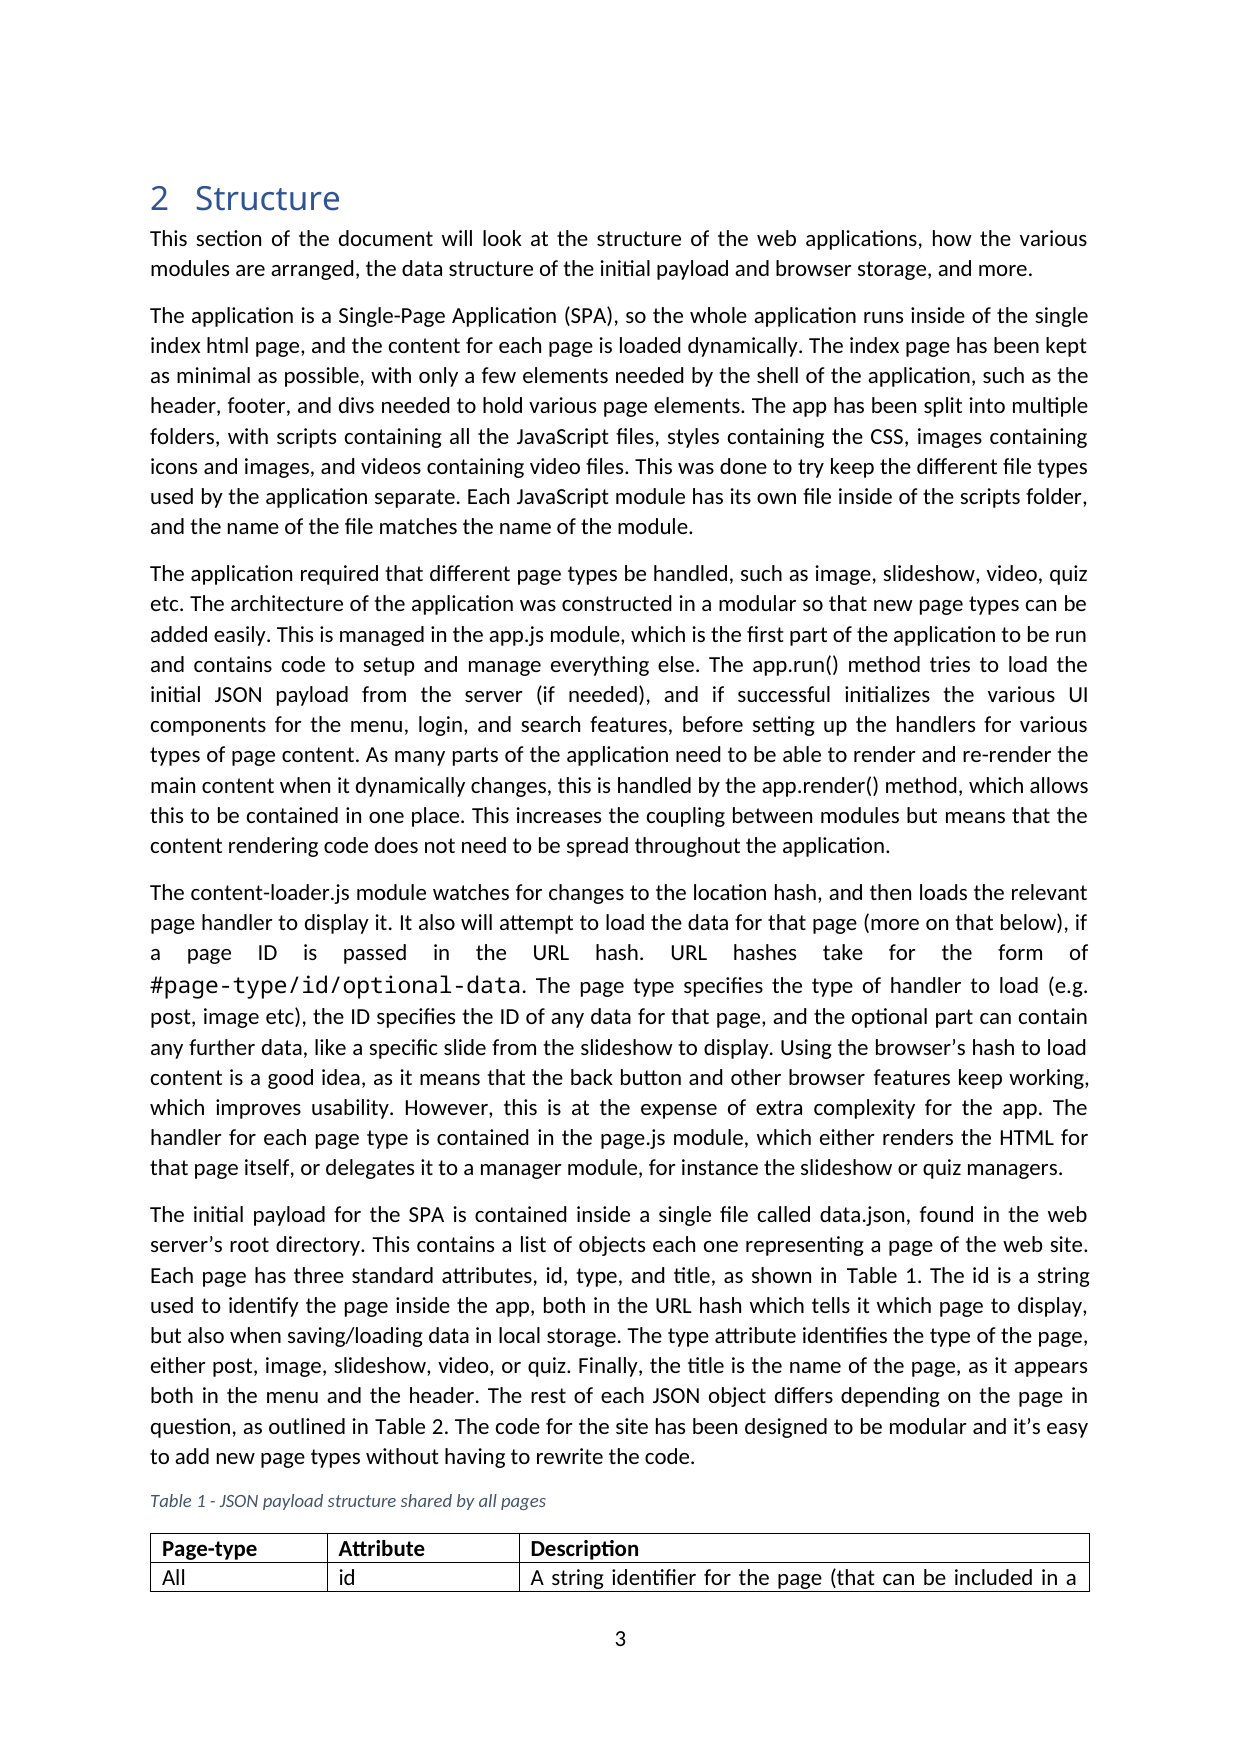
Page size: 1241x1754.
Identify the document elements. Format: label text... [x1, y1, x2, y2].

table_cell All [151, 1563, 327, 1591]
text The application required that different page types be handled, such as image, slideshow, video, quiz etc. The architecture of the application was constructed in a modular so that new page types can be added easily. This is managed in the app.js module, which is the first part of the application to be run and contains code to setup and manage everything else. The app.run() method tries to load the initial JSON payload from the server (if needed), and if successful initializes the various UI components for the menu, login, and search features, before setting up the handlers for various types of page content. As many parts of the application need to be able to render and re-render the main content when it dynamically changes, this is handled by the app.render() method, which allows this to be contained in one place. This increases the coupling between modules but means that the content rendering code does not need to be spread throughout the application. [150, 559, 1090, 859]
table_header Description [520, 1534, 1089, 1562]
text This section of the document will look at the structure of the web applications, how the various modules are arranged, the data structure of the initial payload and browser storage, and more. [150, 224, 1090, 282]
table_header Page-type [151, 1534, 327, 1562]
table_header Attribute [328, 1534, 519, 1562]
text The application is a Single-Page Application (SPA), so the whole application runs inside of the single index html page, and the content for each page is loaded dynamically. The index page has been kept as minimal as possible, with only a few elements needed by the shell of the application, such as the header, footer, and divs needed to hold various page elements. The app has been split into multiple folders, with scripts containing all the JavaScript files, styles containing the CSS, images containing icons and images, and videos containing video files. This was done to try keep the different file types used by the application separate. Each JavaScript module has its own file inside of the scripts folder, and the name of the file matches the name of the module. [150, 301, 1090, 541]
text Table 1 - JSON payload structure shared by all pages [150, 1489, 1090, 1512]
subtitle Structure [150, 175, 1090, 220]
text The initial payload for the SPA is contained inside a single file called data.json, found in the web server’s root directory. This contains a list of objects each one representing a page of the web site. Each page has three standard attributes, id, type, and title, as shown in Table 1. The id is a string used to identify the page inside the app, both in the URL hash which tells it which page to display, but also when saving/loading data in local storage. The type attribute identifies the type of the page, either post, image, slideshow, video, or quiz. Finally, the title is the name of the page, as it appears both in the menu and the header. The rest of each JSON object differs depending on the page in question, as outlined in Table 2. The code for the site has been designed to be modular and it’s easy to add new page types without having to rewrite the code. [150, 1200, 1090, 1470]
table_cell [520, 1563, 1089, 1591]
text The content-loader.js module watches for changes to the location hash, and then loads the relevant page handler to display it. It also will attempt to load the data for that page (more on that below), if a page ID is passed in the URL hash. URL hashes take for the form of #page-type/id/optional-data. The page type specifies the type of handler to load (e.g. post, image etc), the ID specifies the ID of any data for that page, and the optional part can contain any further data, like a specific slide from the slideshow to display. Using the browser’s hash to load content is a good idea, as it means that the back button and other browser features keep working, which improves usability. However, this is at the expense of extra complexity for the app. The handler for each page type is contained in the page.js module, which either renders the HTML for that page itself, or delegates it to a manager module, for instance the slideshow or quiz managers. [150, 878, 1090, 1182]
table_cell id [328, 1563, 519, 1591]
